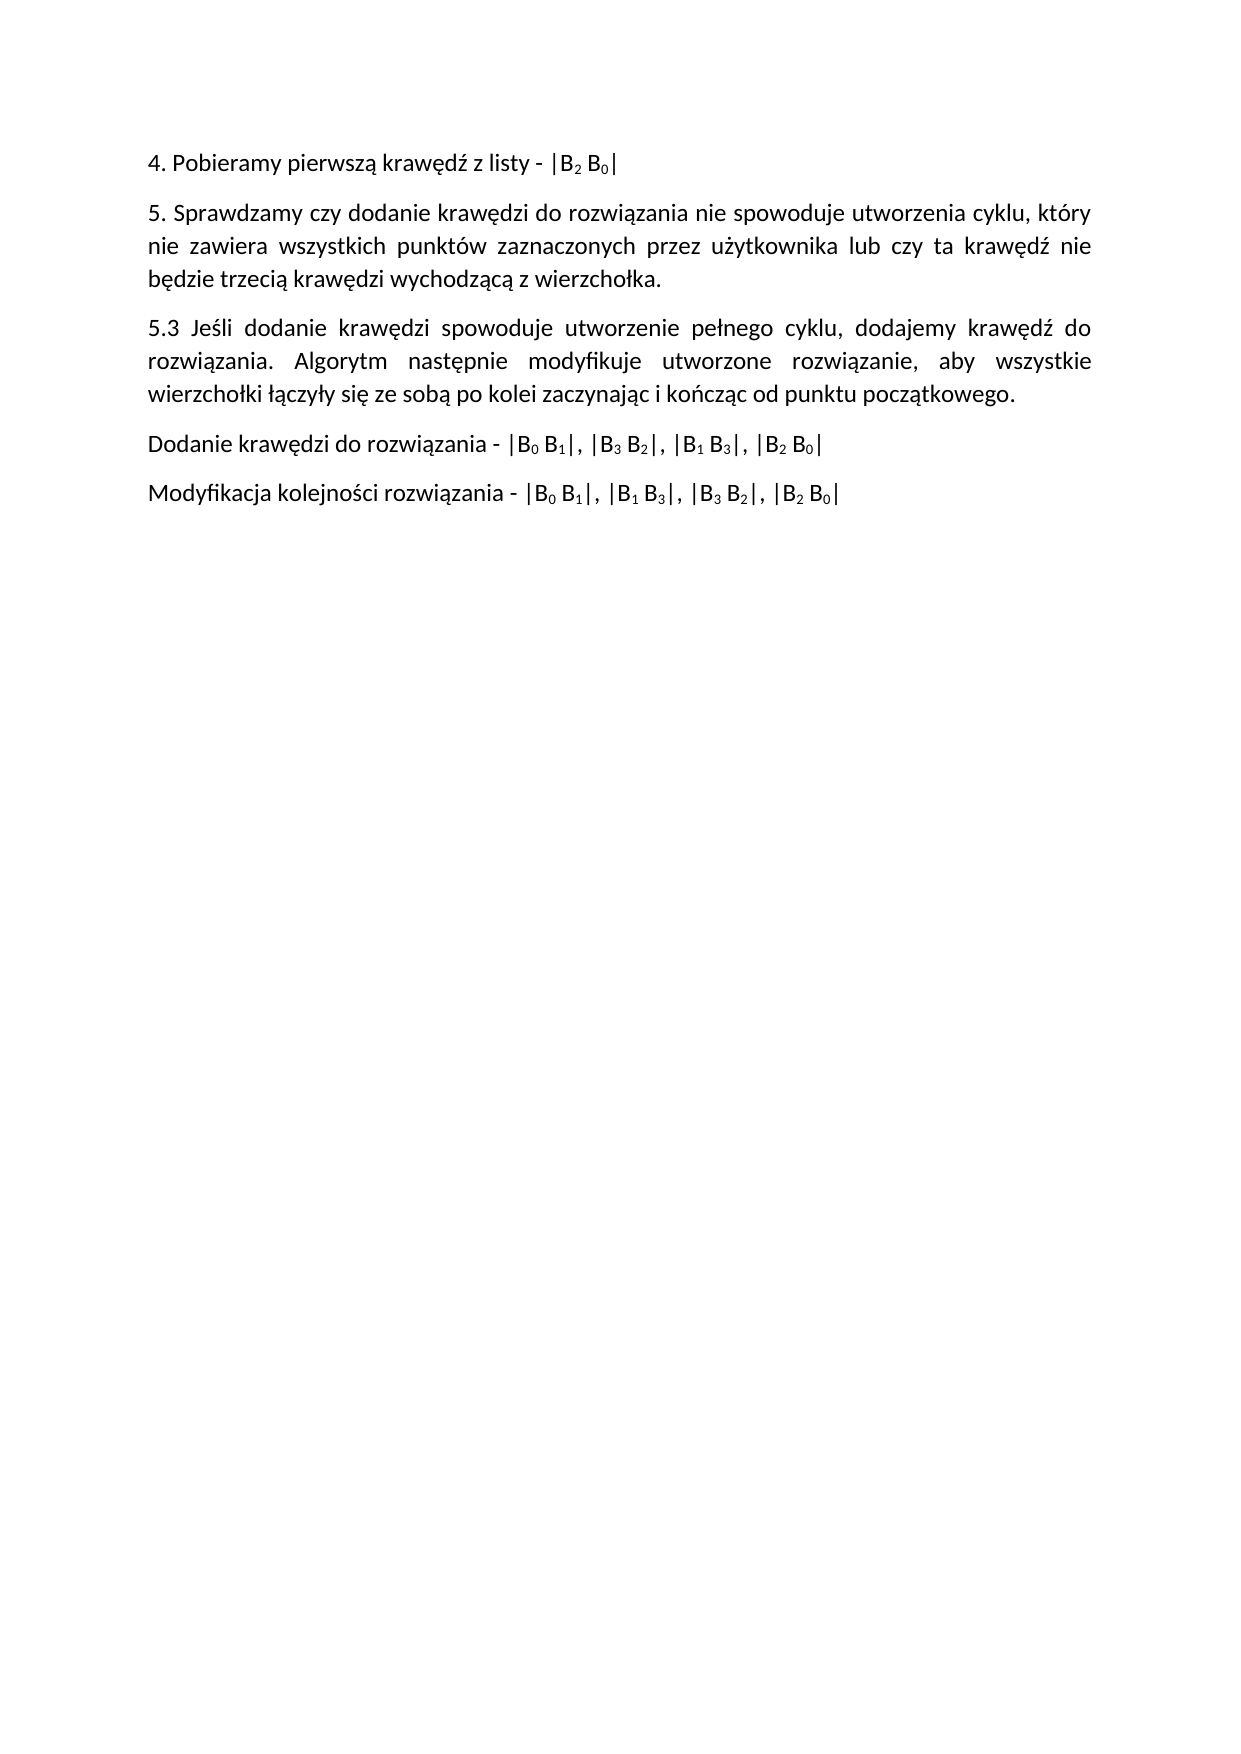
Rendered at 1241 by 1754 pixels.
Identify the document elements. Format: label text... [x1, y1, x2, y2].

text 5.3 Jeśli dodanie krawędzi spowoduje utworzenie pełnego cyklu, dodajemy krawędź do rozwiązania. Algorytm następnie modyfikuje utworzone rozwiązanie, aby wszystkie wierzchołki łączyły się ze sobą po kolei zaczynając i kończąc od punktu początkowego. [148, 313, 1093, 409]
text Dodanie krawędzi do rozwiązania - |B0 B1|, |B3 B2|, |B1 B3|, |B2 B0| [148, 428, 1093, 458]
text Modyfikacja kolejności rozwiązania - |B0 B1|, |B1 B3|, |B3 B2|, |B2 B0| [148, 478, 1093, 508]
text 4. Pobieramy pierwszą krawędź z listy - |B2 B0| [148, 148, 1093, 178]
